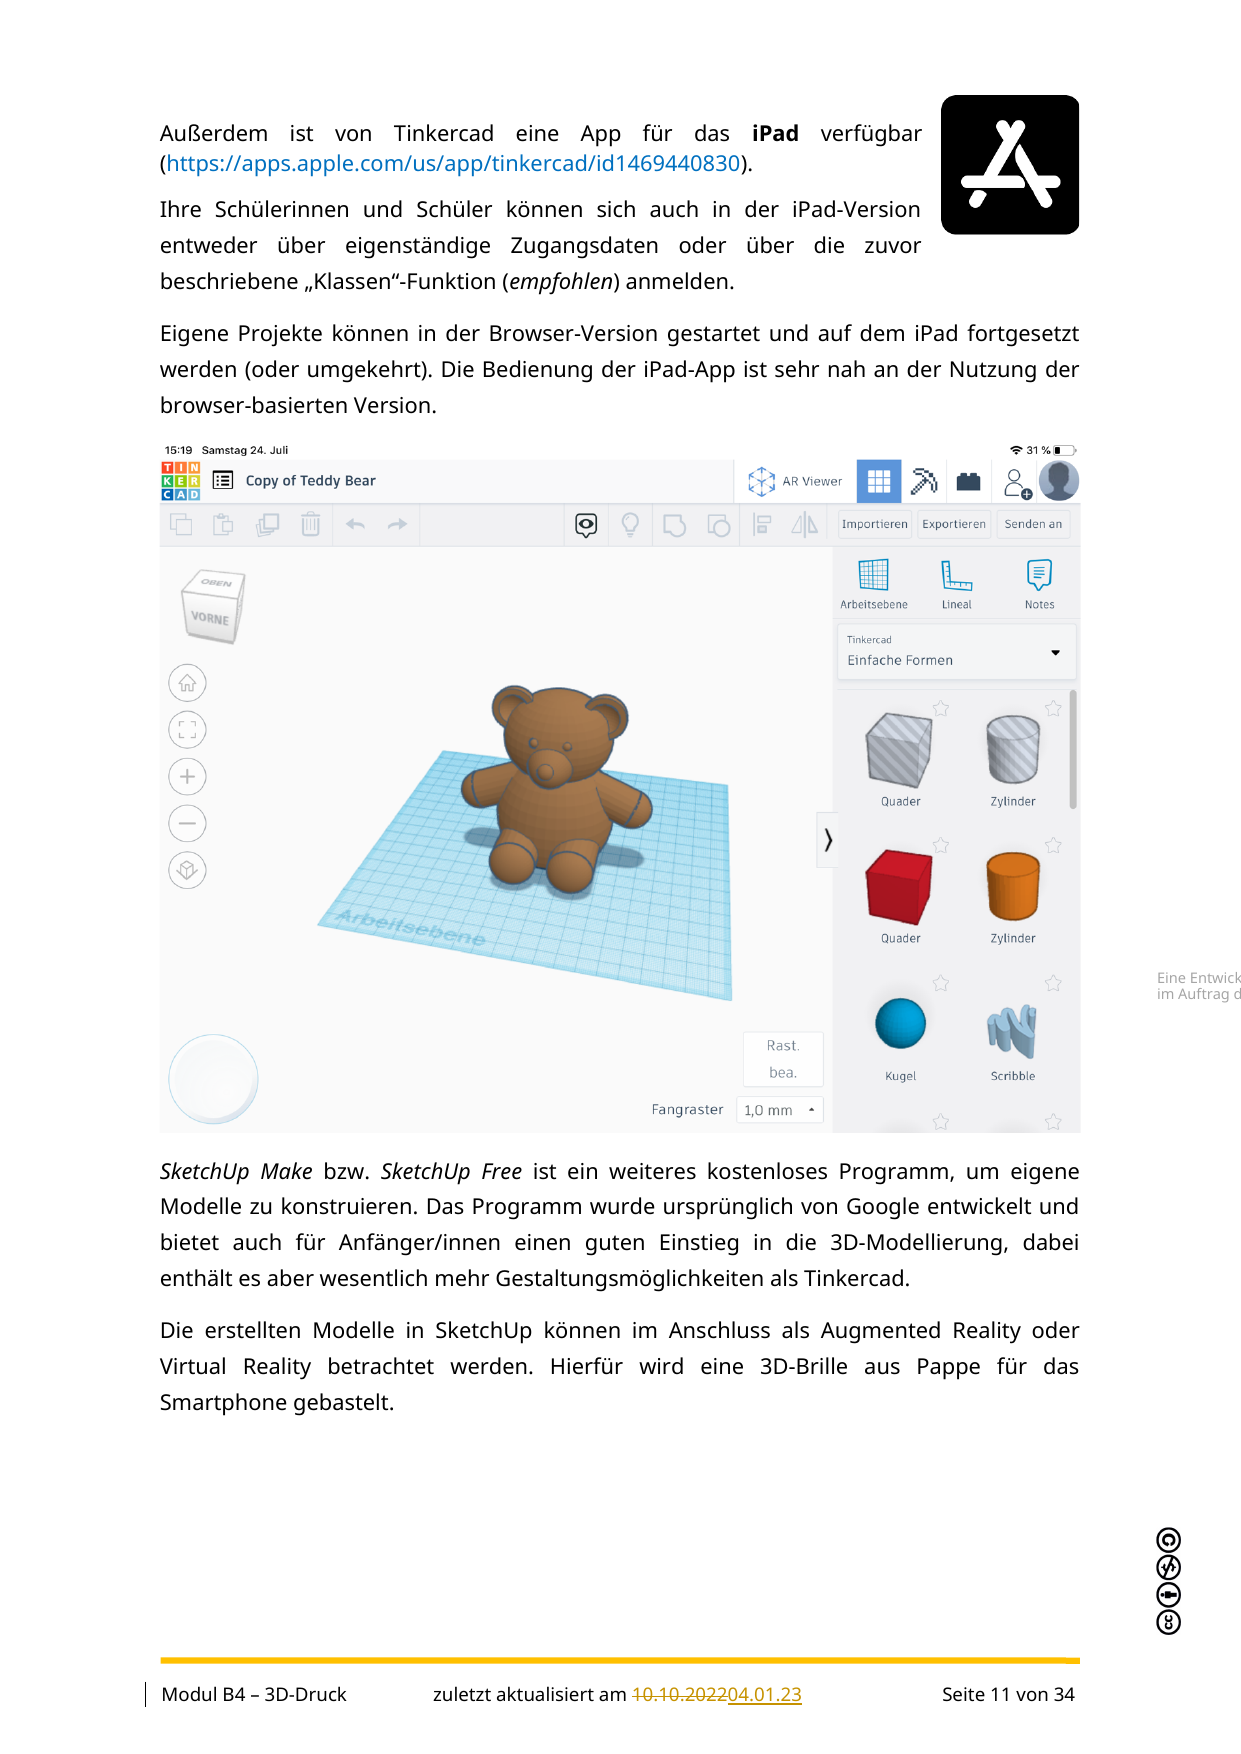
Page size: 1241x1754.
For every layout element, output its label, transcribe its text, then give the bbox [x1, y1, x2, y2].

text Außerdem ist von Tinkercad eine App für das iPad verfügbar (https://apps.apple.com/us/app/tinkercad/id1469440830). [159, 118, 941, 178]
picture [1157, 1528, 1181, 1635]
text Ihre Schülerinnen und Schüler können sich auch in der iPad-Version entweder über eigenständige Zugangsdaten oder über die zuvor beschriebene „Klassen“-Funktion (empfohlen) anmelden. [159, 194, 1081, 296]
text Eigene Projekte können in der Browser-Version gestartet und auf dem iPad fortgesetzt werden (oder umgekehrt). Die Bedienung der iPad-App ist sehr nah an der Nutzung der browser-basierten Version. [159, 318, 1081, 419]
picture [941, 85, 1080, 244]
text SketchUp Make bzw. SketchUp Free ist ein weiteres kostenloses Programm, um eigene Modelle zu konstruieren. Das Programm wurde ursprünglich von Google entwickelt und bietet auch für Anfänger/innen einen guten Einstieg in die 3D-Modellierung, dabei enthält es aber wesentlich mehr Gestaltungsmöglichkeiten als Tinkercad. [159, 1156, 1081, 1293]
text Die erstellten Modelle in SketchUp können im Anschluss als Augmented Reality oder Virtual Reality betrachtet werden. Hierfür wird eine 3D-Brille aus Pappe für das Smartphone gebastelt. [159, 1315, 1081, 1416]
picture [159, 442, 1081, 1133]
